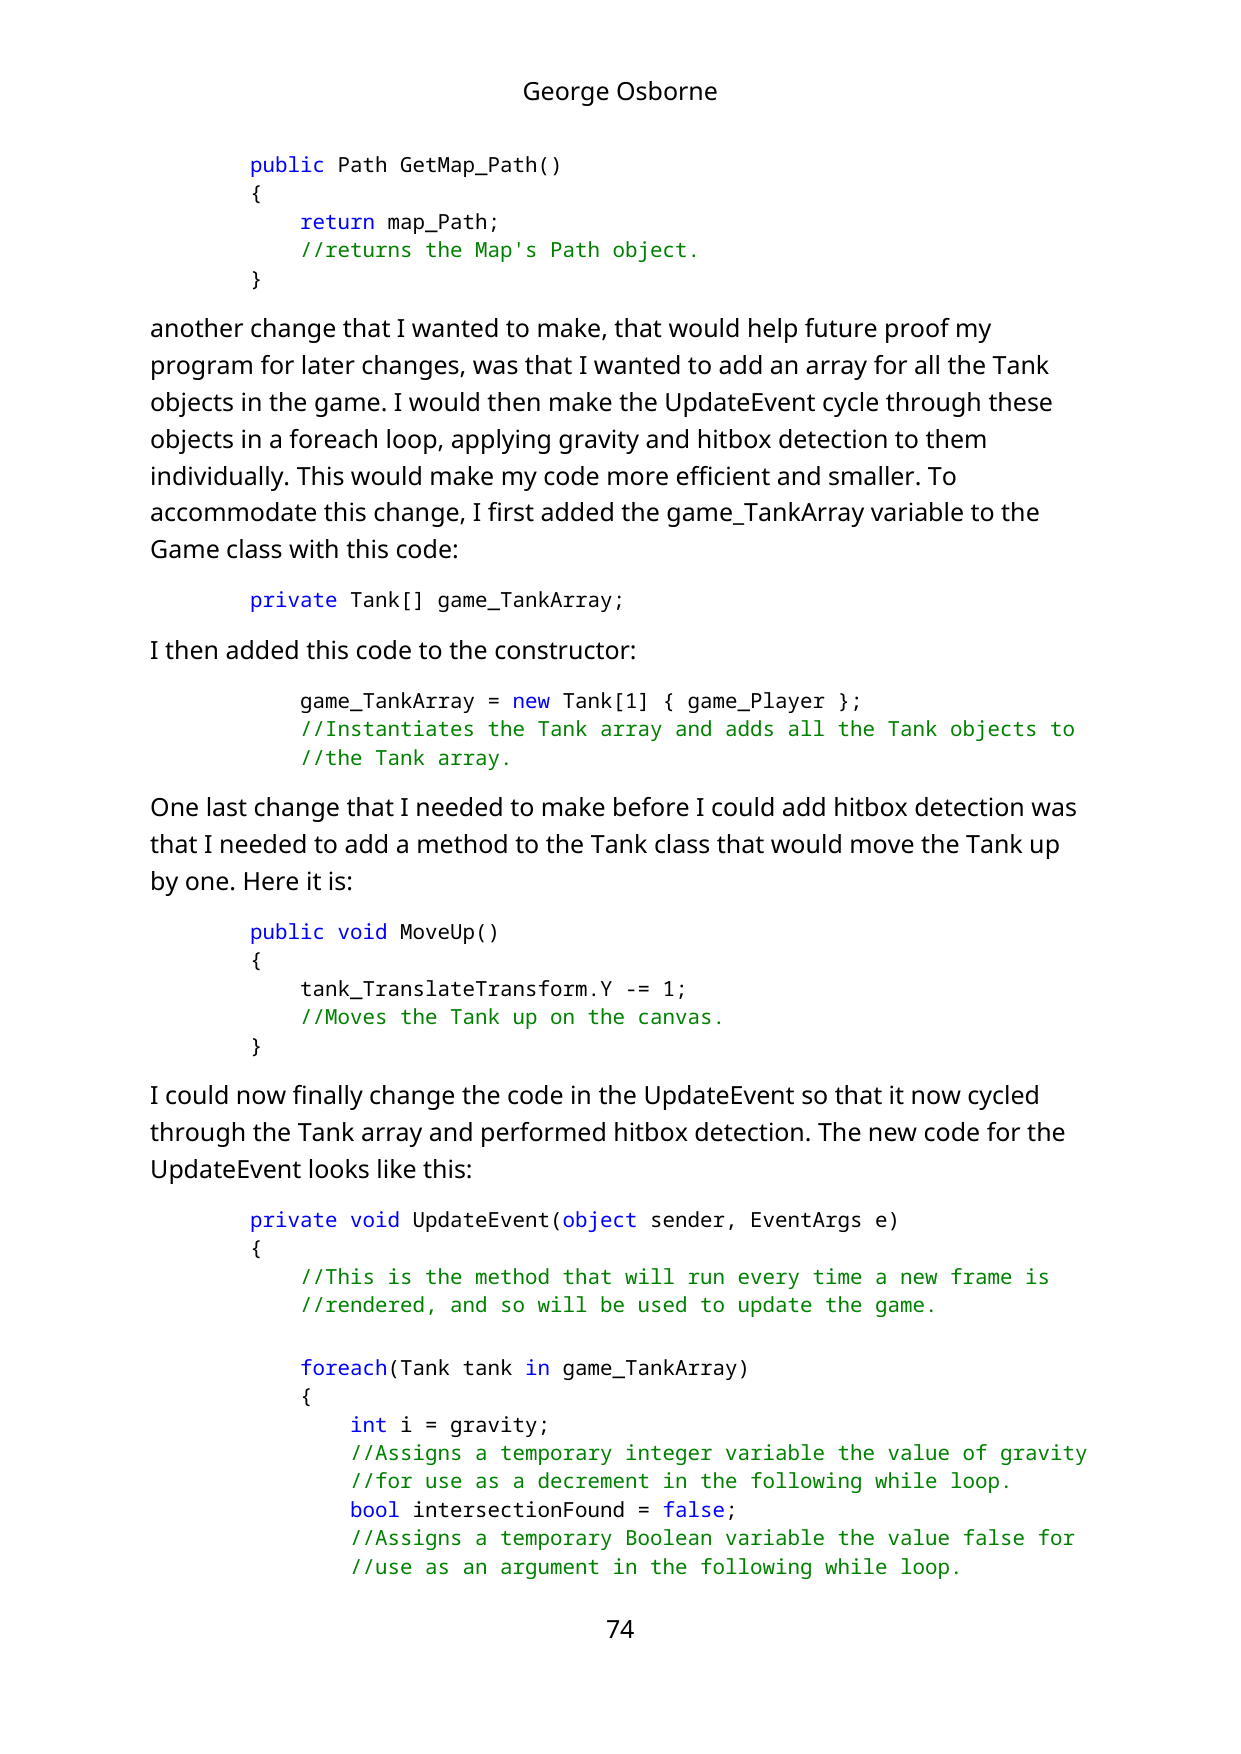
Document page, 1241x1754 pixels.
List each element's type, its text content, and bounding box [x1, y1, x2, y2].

text public Path GetMap_Path() [150, 150, 1090, 178]
text //Instantiates the Tank array and adds all the Tank objects to [150, 714, 1090, 743]
text { [150, 1381, 1090, 1410]
text //for use as a decrement in the following while loop. [150, 1467, 1090, 1495]
text tank_TranslateTransform.Y -= 1; [150, 974, 1090, 1002]
text game_TankArray = new Tank[1] { game_Player }; [150, 686, 1090, 714]
text foreach(Tank tank in game_TankArray) [150, 1353, 1090, 1381]
text //This is the method that will run every time a new frame is [150, 1262, 1090, 1290]
text return map_Path; [150, 207, 1090, 235]
text int i = gravity; [150, 1410, 1090, 1438]
text //the Tank array. [150, 743, 1090, 771]
text bool intersectionFound = false; [150, 1495, 1090, 1523]
text //Assigns a temporary Boolean variable the value false for [150, 1523, 1090, 1552]
text public void MoveUp() [150, 917, 1090, 945]
text //use as an argument in the following while loop. [150, 1552, 1090, 1580]
text another change that I wanted to make, that would help future proof my program for later changes, was that I wanted to add an array for all the Tank objects in the game. I would then make the UpdateEvent cycle through these objects in a foreach loop, applying gravity and hitbox detection to them individually. This would make my code more efficient and smaller. To accommodate this change, I first added the game_TankArray variable to the Game class with this code: [150, 311, 1090, 566]
text { [150, 945, 1090, 974]
text private void UpdateEvent(object sender, EventArgs e) [150, 1205, 1090, 1233]
text } [150, 1031, 1090, 1059]
text //Assigns a temporary integer variable the value of gravity [150, 1438, 1090, 1467]
text I then added this code to the constructor: [150, 632, 1090, 666]
text I could now finally change the code in the UpdateEvent so that it now cycled through the Tank array and performed hitbox detection. The new code for the UpdateEvent looks like this: [150, 1078, 1090, 1186]
text } [150, 264, 1090, 292]
text { [150, 178, 1090, 207]
text private Tank[] game_TankArray; [150, 585, 1090, 613]
text //Moves the Tank up on the canvas. [150, 1002, 1090, 1031]
text { [150, 1233, 1090, 1262]
text One last change that I needed to make before I could add hitbox detection was that I needed to add a method to the Tank class that would move the Tank up by one. Here it is: [150, 790, 1090, 898]
text //returns the Map's Path object. [150, 235, 1090, 264]
text //rendered, and so will be used to update the game. [150, 1290, 1090, 1319]
